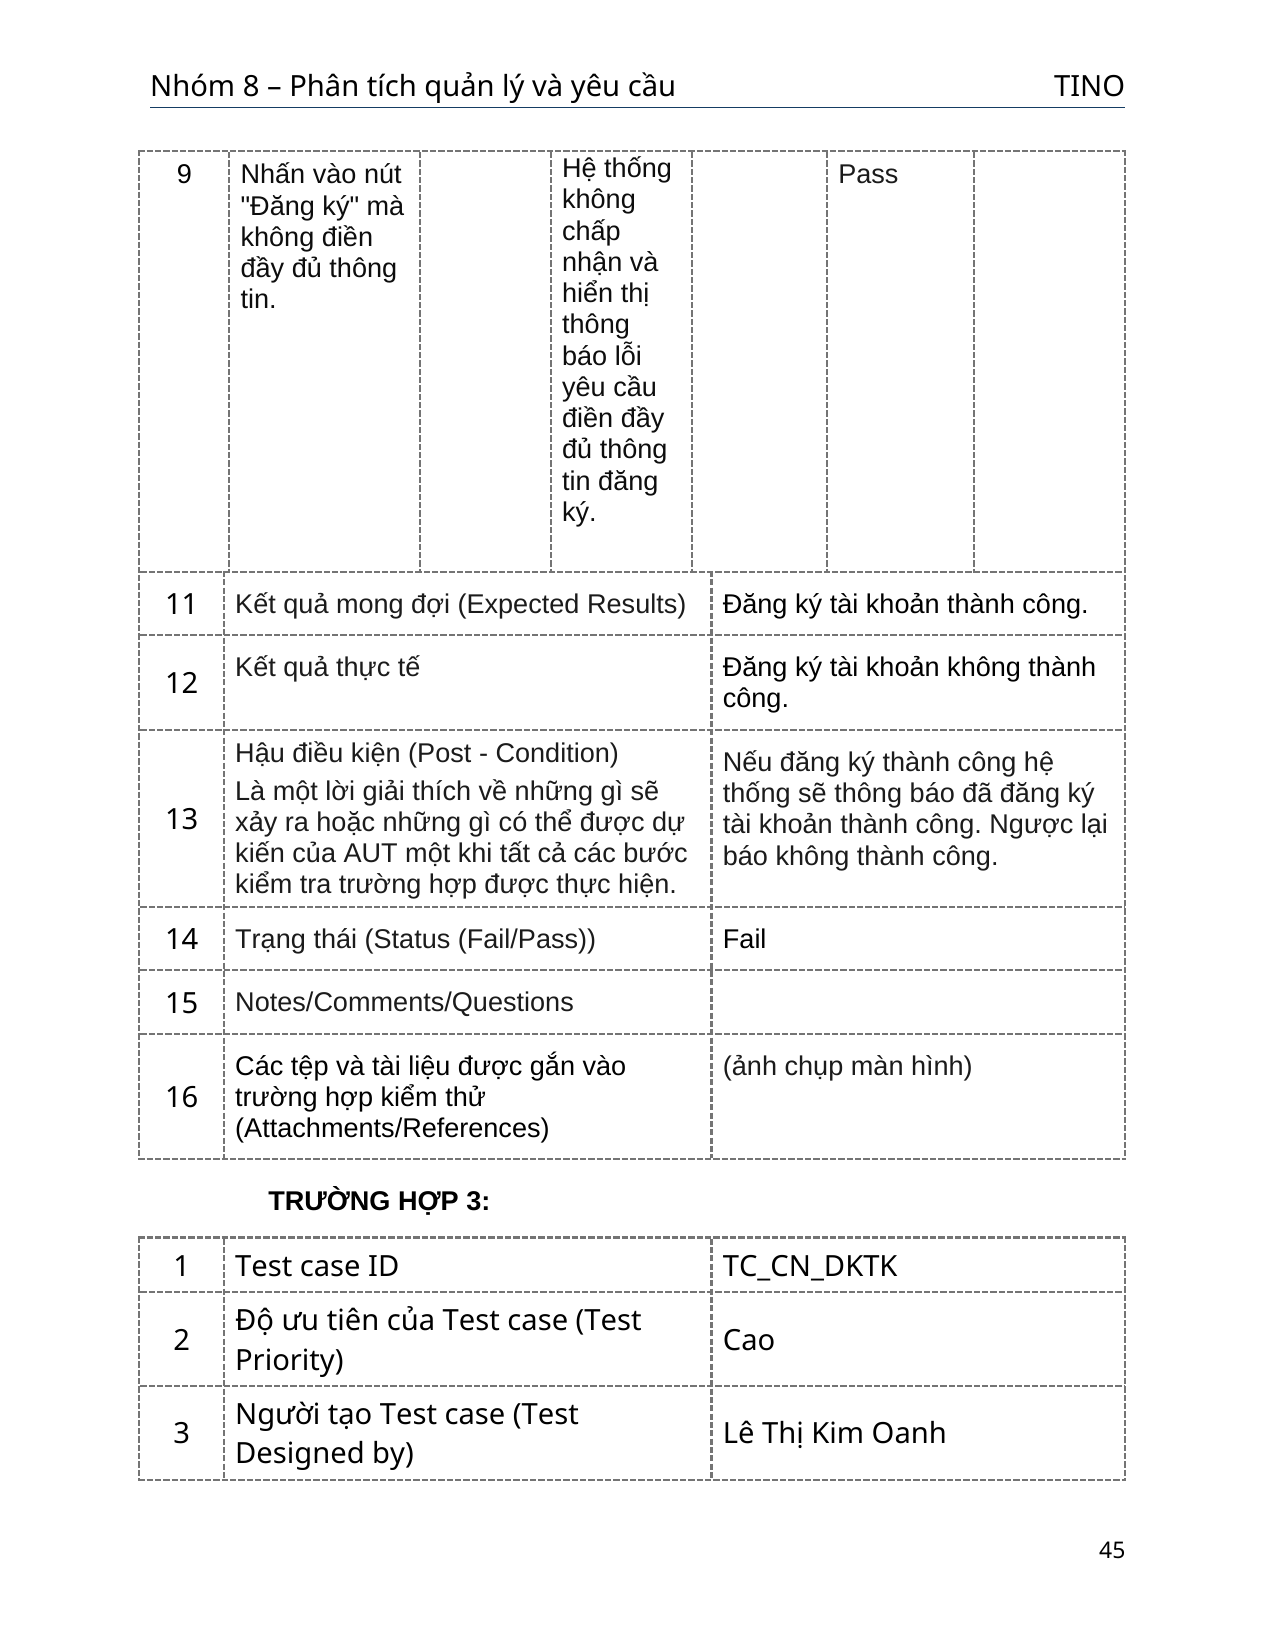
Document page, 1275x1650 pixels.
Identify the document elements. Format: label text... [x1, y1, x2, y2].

text TRƯỜNG HỢP 3: [150, 1185, 1125, 1217]
table_header 1 [139, 1236, 224, 1291]
table_cell Các tệp và tài liệu được gắn vào trường hợp kiểm thử (Attachments/References) [224, 1033, 711, 1158]
table_cell Lê Thị Kim Oanh [711, 1385, 1125, 1479]
table_cell Cao [711, 1291, 1125, 1385]
table_cell [974, 150, 1125, 571]
table_cell Đăng ký tài khoản không thành công. [711, 634, 1125, 729]
table_cell Người tạo Test case (Test Designed by) [224, 1385, 711, 1479]
table_cell (ảnh chụp màn hình) [711, 1033, 1125, 1158]
table_cell 9 [139, 150, 229, 571]
table_header Test case ID [224, 1236, 711, 1291]
table_header TC_CN_DKTK [711, 1236, 1125, 1291]
table_cell Hậu điều kiện (Post - Condition) Là một lời giải thích về những gì sẽ xảy ra hoặc những gì có thể được dự kiến của AUT một khi tất cả các bước kiểm tra trường hợp được thực hiện. [224, 729, 711, 906]
table_cell [692, 150, 827, 571]
table_cell Fail [711, 906, 1125, 969]
table_cell [420, 150, 551, 571]
table_cell Kết quả mong đợi (Expected Results) [224, 571, 711, 634]
table_cell Nếu đăng ký thành công hệ thống sẽ thông báo đã đăng ký tài khoản thành công. Ngược lại báo không thành công. [711, 729, 1125, 906]
table_cell 15 [139, 969, 224, 1032]
table_cell 11 [139, 571, 224, 634]
table_cell Nhấn vào nút "Đăng ký" mà không điền đầy đủ thông tin. [229, 150, 420, 571]
table_cell Trạng thái (Status (Fail/Pass)) [224, 906, 711, 969]
table_cell 12 [139, 634, 224, 729]
table_cell 16 [139, 1033, 224, 1158]
table_cell Độ ưu tiên của Test case (Test Priority) [224, 1291, 711, 1385]
table_cell 13 [139, 729, 224, 906]
table_cell Kết quả thực tế [224, 634, 711, 729]
table_cell Đăng ký tài khoản thành công. [711, 571, 1125, 634]
table_cell Hệ thống không chấp nhận và hiển thị thông báo lỗi yêu cầu điền đầy đủ thông tin đăng ký. [551, 150, 692, 571]
table_cell Pass [827, 150, 974, 571]
table_cell 2 [139, 1291, 224, 1385]
table_cell 3 [139, 1385, 224, 1479]
table_cell [711, 969, 1125, 1032]
table_cell 14 [139, 906, 224, 969]
table_cell Notes/Comments/Questions [224, 969, 711, 1032]
